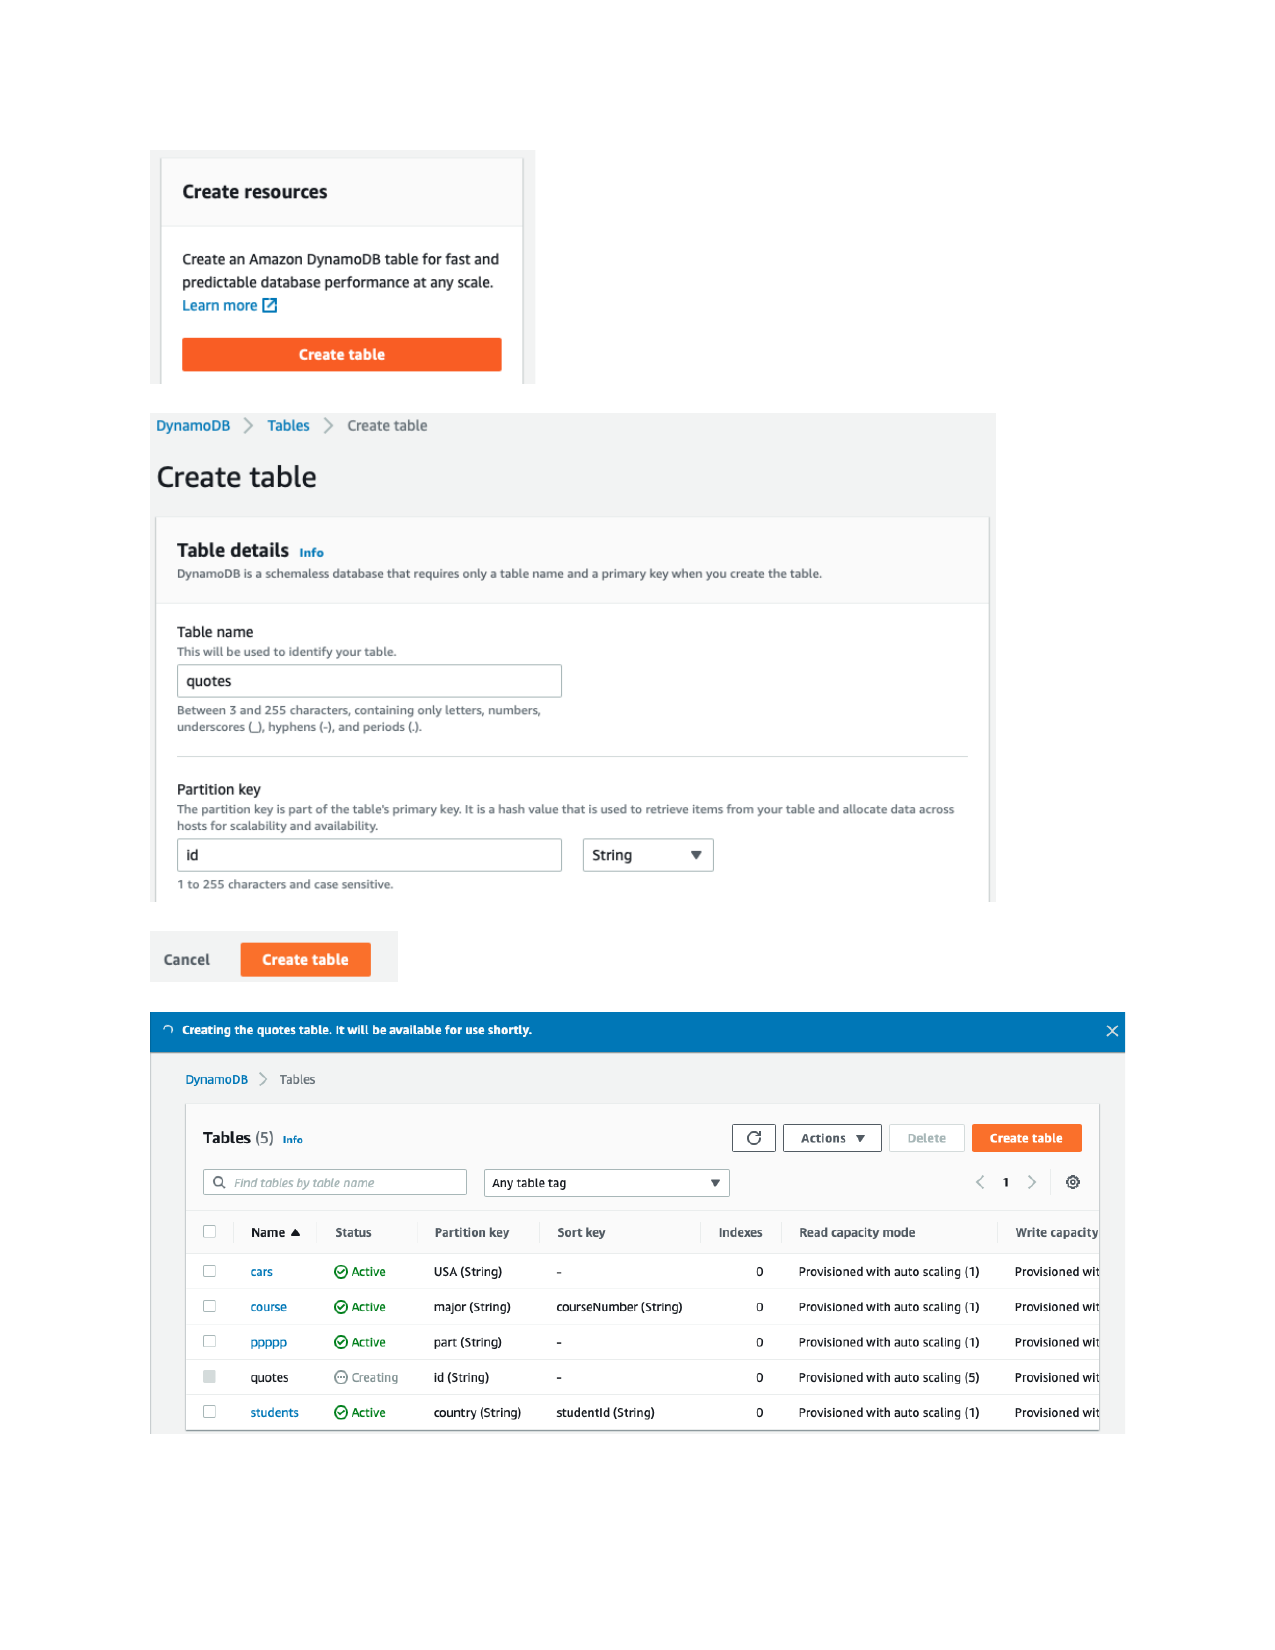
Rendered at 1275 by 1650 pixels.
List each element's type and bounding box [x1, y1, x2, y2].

picture [348, 1028, 359, 1033]
picture [510, 1026, 521, 1033]
picture [316, 1026, 328, 1033]
picture [191, 1026, 222, 1033]
picture [150, 931, 398, 982]
picture [150, 1053, 1125, 1434]
picture [258, 1028, 263, 1036]
picture [285, 1028, 295, 1033]
picture [300, 1028, 309, 1033]
picture [418, 1026, 433, 1033]
picture [390, 1028, 408, 1033]
picture [150, 413, 996, 902]
picture [235, 1026, 245, 1033]
picture [225, 1028, 230, 1036]
picture [374, 1028, 385, 1033]
picture [474, 1028, 483, 1033]
picture [337, 1027, 344, 1033]
picture [495, 1026, 503, 1033]
picture [150, 150, 536, 384]
